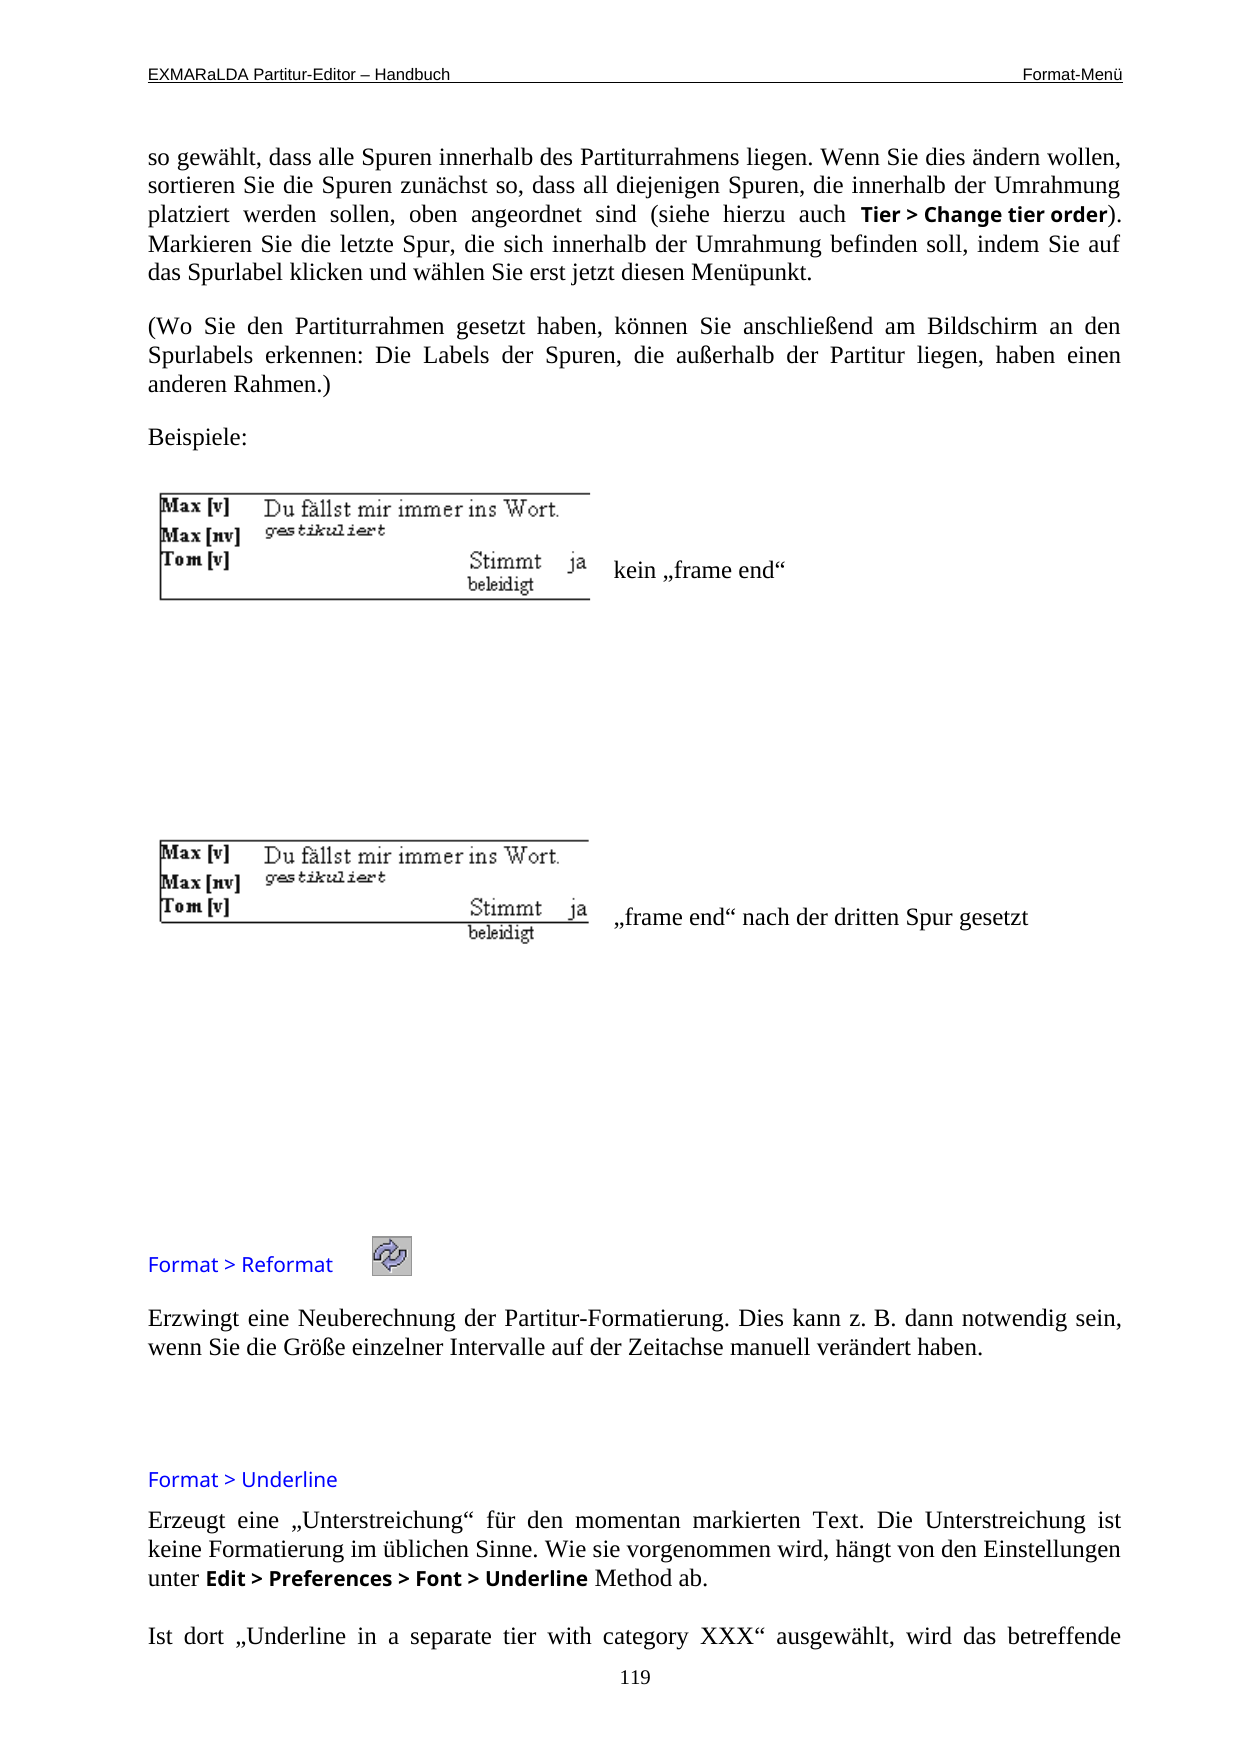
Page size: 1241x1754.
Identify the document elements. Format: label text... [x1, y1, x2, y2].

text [148, 142, 1122, 286]
picture [158, 476, 591, 613]
table_cell „frame end“ nach der dritten Spur gesetzt [602, 824, 1133, 1171]
picture [158, 823, 589, 955]
text Erzeugt eine „Unterstreichung“ für den momentan markierten Text. Die Unterstreichung ist keine Formatierung im üblichen Sinne. Wie sie vorgenommen wird, hängt von den Einstellungen unter Edit > Preferences > Font > Underline Method ab. [148, 1506, 1122, 1593]
text (Wo Sie den Partiturrahmen gesetzt haben, können Sie anschließend am Bildschirm an den Spurlabels erkennen: Die Labels der Spuren, die außerhalb der Partitur liegen, haben einen anderen Rahmen.) [148, 311, 1122, 397]
table_header [148, 476, 602, 824]
text Erzwingt eine Neuberechnung der Partitur-Formatierung. Dies kann z. B. dann notwendig sein, wenn Sie die Größe einzelner Intervalle auf der Zeitachse manuell verändert haben. [148, 1303, 1122, 1361]
table_header kein „frame end“ [602, 476, 1133, 824]
text Beispiele: [148, 422, 1122, 451]
table_cell [148, 824, 602, 1171]
subtitle Format > Reformat [148, 1250, 1122, 1278]
subtitle Format > Underline [148, 1465, 1122, 1493]
picture [372, 1237, 410, 1275]
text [148, 1621, 1122, 1650]
